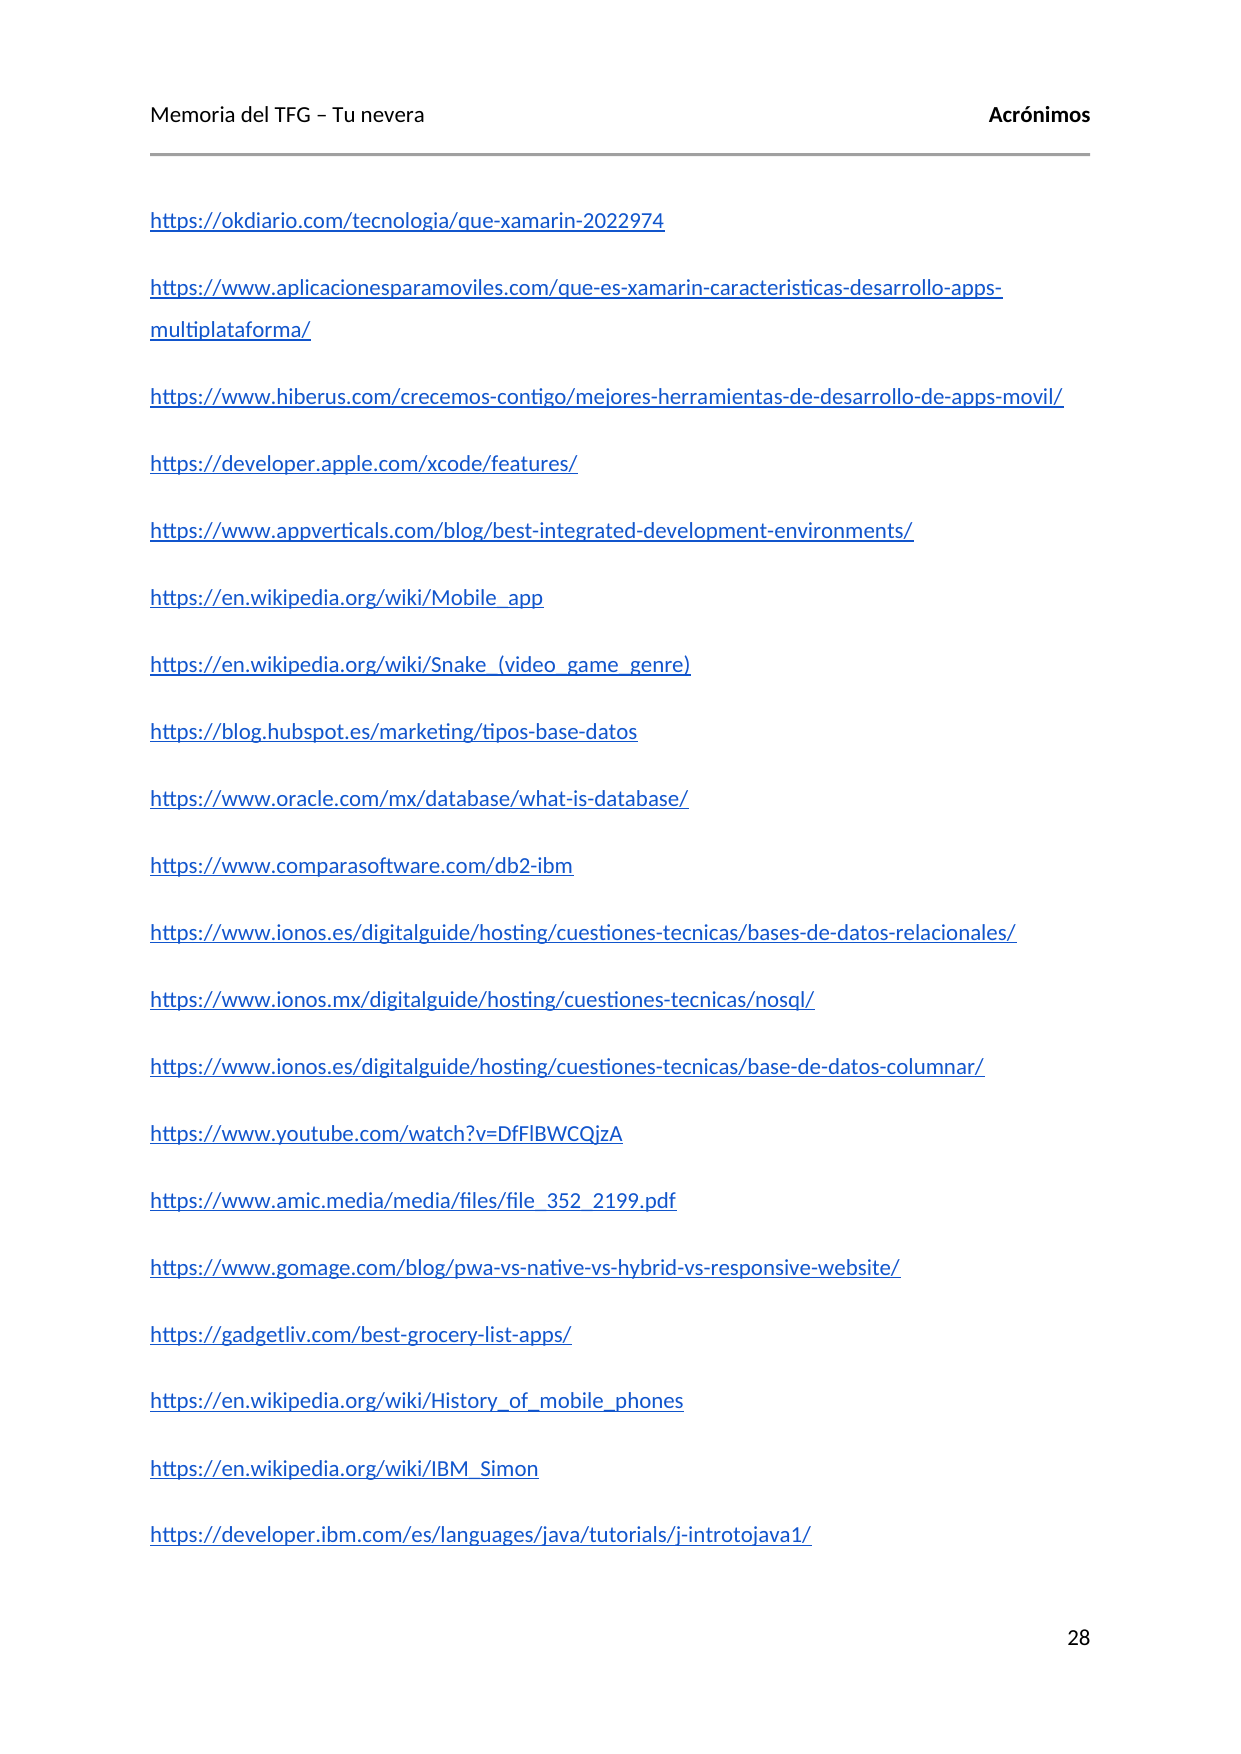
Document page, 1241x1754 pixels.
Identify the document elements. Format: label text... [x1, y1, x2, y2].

text https://www.ionos.es/digitalguide/hosting/cuestiones-tecnicas/base-de-datos-columnar/ [150, 1052, 1090, 1080]
text https://www.ionos.es/digitalguide/hosting/cuestiones-tecnicas/bases-de-datos-relacionales/ [150, 918, 1090, 946]
text https://www.amic.media/media/files/file_352_2199.pdf [150, 1186, 1090, 1214]
text https://www.appverticals.com/blog/best-integrated-development-environments/ [150, 516, 1090, 544]
text https://www.ionos.mx/digitalguide/hosting/cuestiones-tecnicas/nosql/ [150, 985, 1090, 1013]
text https://developer.apple.com/xcode/features/ [150, 449, 1090, 477]
text https://www.hiberus.com/crecemos-contigo/mejores-herramientas-de-desarrollo-de-apps-movil/ [150, 382, 1090, 410]
text https://www.gomage.com/blog/pwa-vs-native-vs-hybrid-vs-responsive-website/ [150, 1253, 1090, 1281]
text https://en.wikipedia.org/wiki/Snake_(video_game_genre) [150, 650, 1090, 678]
text https://en.wikipedia.org/wiki/IBM_Simon [150, 1454, 1090, 1482]
text https://en.wikipedia.org/wiki/History_of_mobile_phones [150, 1387, 1090, 1415]
text https://en.wikipedia.org/wiki/Mobile_app [150, 583, 1090, 611]
text https://www.youtube.com/watch?v=DfFlBWCQjzA [150, 1119, 1090, 1147]
text https://okdiario.com/tecnologia/que-xamarin-2022974 [150, 206, 1090, 234]
text https://www.comparasoftware.com/db2-ibm [150, 851, 1090, 879]
text https://developer.ibm.com/es/languages/java/tutorials/j-introtojava1/ [150, 1521, 1090, 1549]
text https://blog.hubspot.es/marketing/tipos-base-datos [150, 717, 1090, 745]
text https://www.aplicacionesparamoviles.com/que-es-xamarin-caracteristicas-desarrollo-apps-multiplataforma/ [150, 273, 1090, 343]
text https://www.oracle.com/mx/database/what-is-database/ [150, 784, 1090, 812]
text https://gadgetliv.com/best-grocery-list-apps/ [150, 1320, 1090, 1348]
